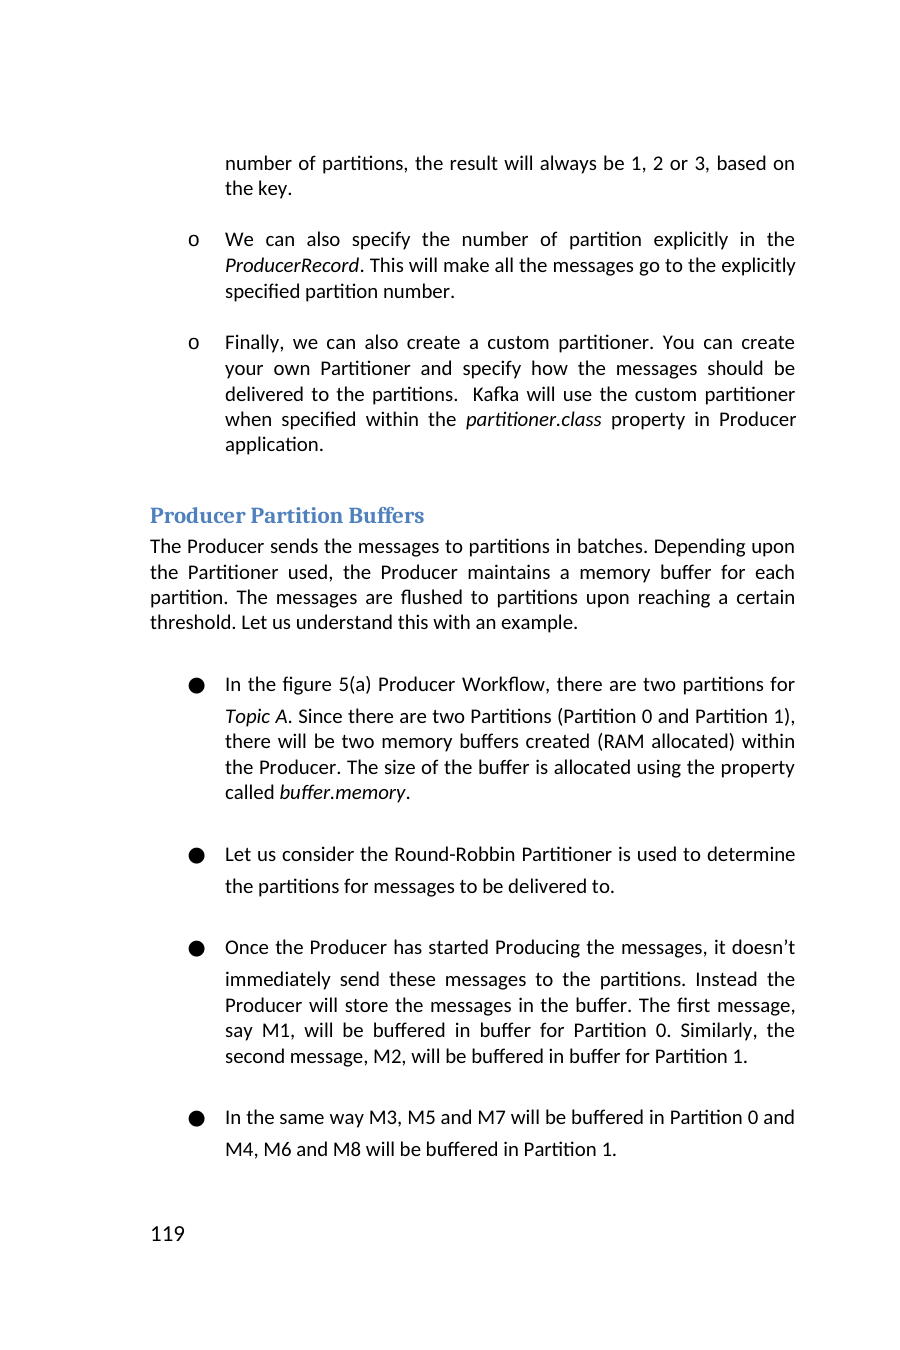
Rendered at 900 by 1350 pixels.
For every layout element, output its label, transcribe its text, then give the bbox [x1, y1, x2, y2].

list Once the Producer has started Producing the messages, it doesn’t immediately send these messages to the partitions. Instead the Producer will store the messages in the buffer. The first message, say M1, will be buffered in buffer for Partition 0. Similarly, the second message, M2, will be buffered in buffer for Partition 1. [187, 924, 796, 1068]
text Producer Partition Buffers [150, 503, 796, 530]
list Finally, we can also create a custom partitioner. You can create your own Partitioner and specify how the messages should be delivered to the partitions. Kafka will use the custom partitioner when specified within the partitioner.class property in Producer application. [187, 329, 796, 457]
list We can also specify the number of partition explicitly in the ProducerRecord. This will make all the messages go to the explicitly specified partition number. [187, 226, 796, 303]
text The Producer sends the messages to partitions in batches. Depending upon the Partitioner used, the Producer maintains a memory buffer for each partition. The messages are flushed to partitions upon reaching a certain threshold. Let us understand this with an example. [150, 533, 796, 635]
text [225, 150, 796, 201]
list Let us consider the Round-Robbin Partitioner is used to determine the partitions for messages to be delivered to. [187, 830, 796, 898]
list In the figure 5(a) Producer Workflow, there are two partitions for Topic A. Since there are two Partitions (Partition 0 and Partition 1), there will be two memory buffers created (RAM allocated) within the Producer. The size of the buffer is allocated using the property called buffer.memory. [187, 661, 796, 805]
list In the same way M3, M5 and M7 will be buffered in Partition 0 and M4, M6 and M8 will be buffered in Partition 1. [187, 1094, 796, 1162]
